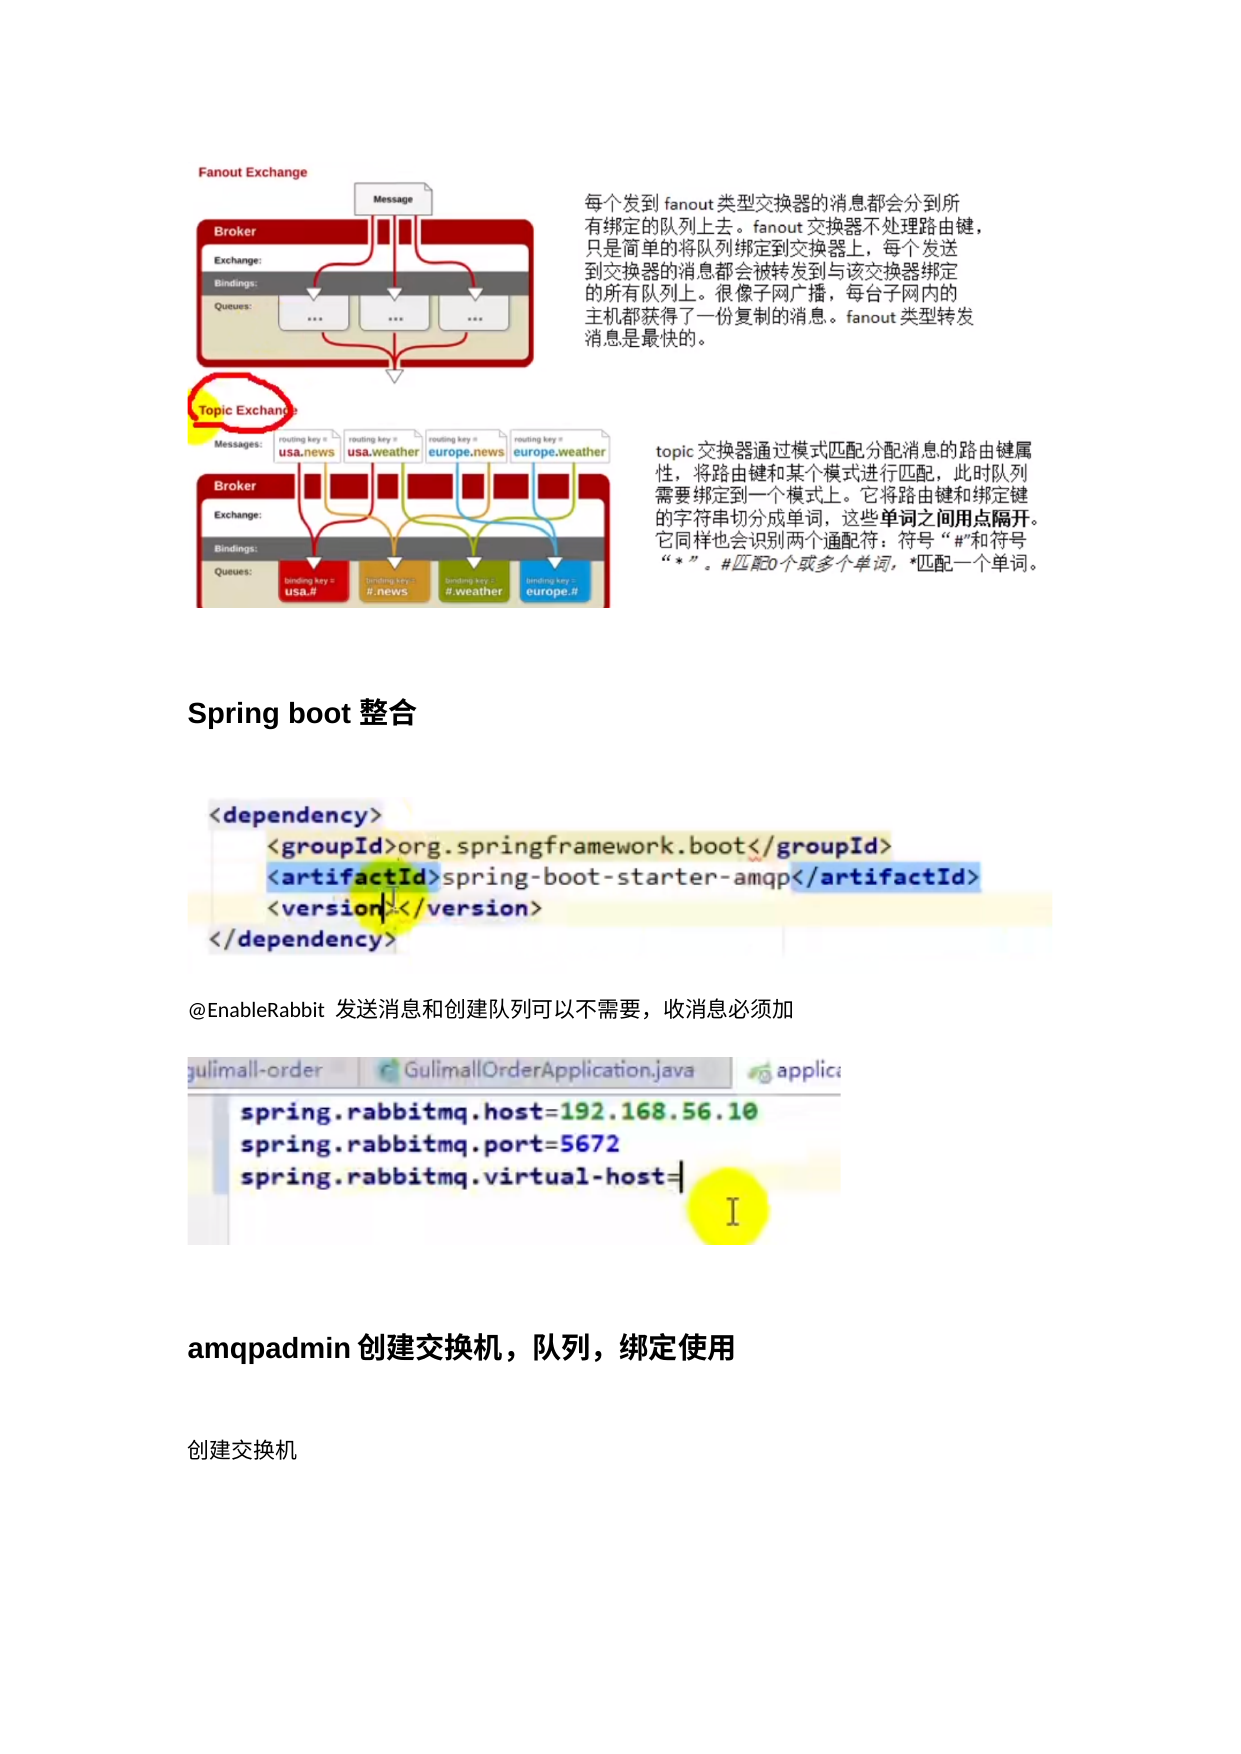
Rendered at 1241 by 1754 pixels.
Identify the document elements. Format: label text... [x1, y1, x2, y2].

picture [187, 162, 1051, 608]
text 创建交换机 [187, 1432, 1053, 1465]
text @EnableRabbit 发送消息和创建队列可以不需要，收消息必须加 [187, 992, 1053, 1024]
picture [187, 797, 1053, 974]
subtitle Spring boot 整合 [187, 679, 1053, 744]
picture [187, 1057, 841, 1245]
subtitle amqpadmin创建交换机，队列，绑定使用 [187, 1314, 1053, 1379]
